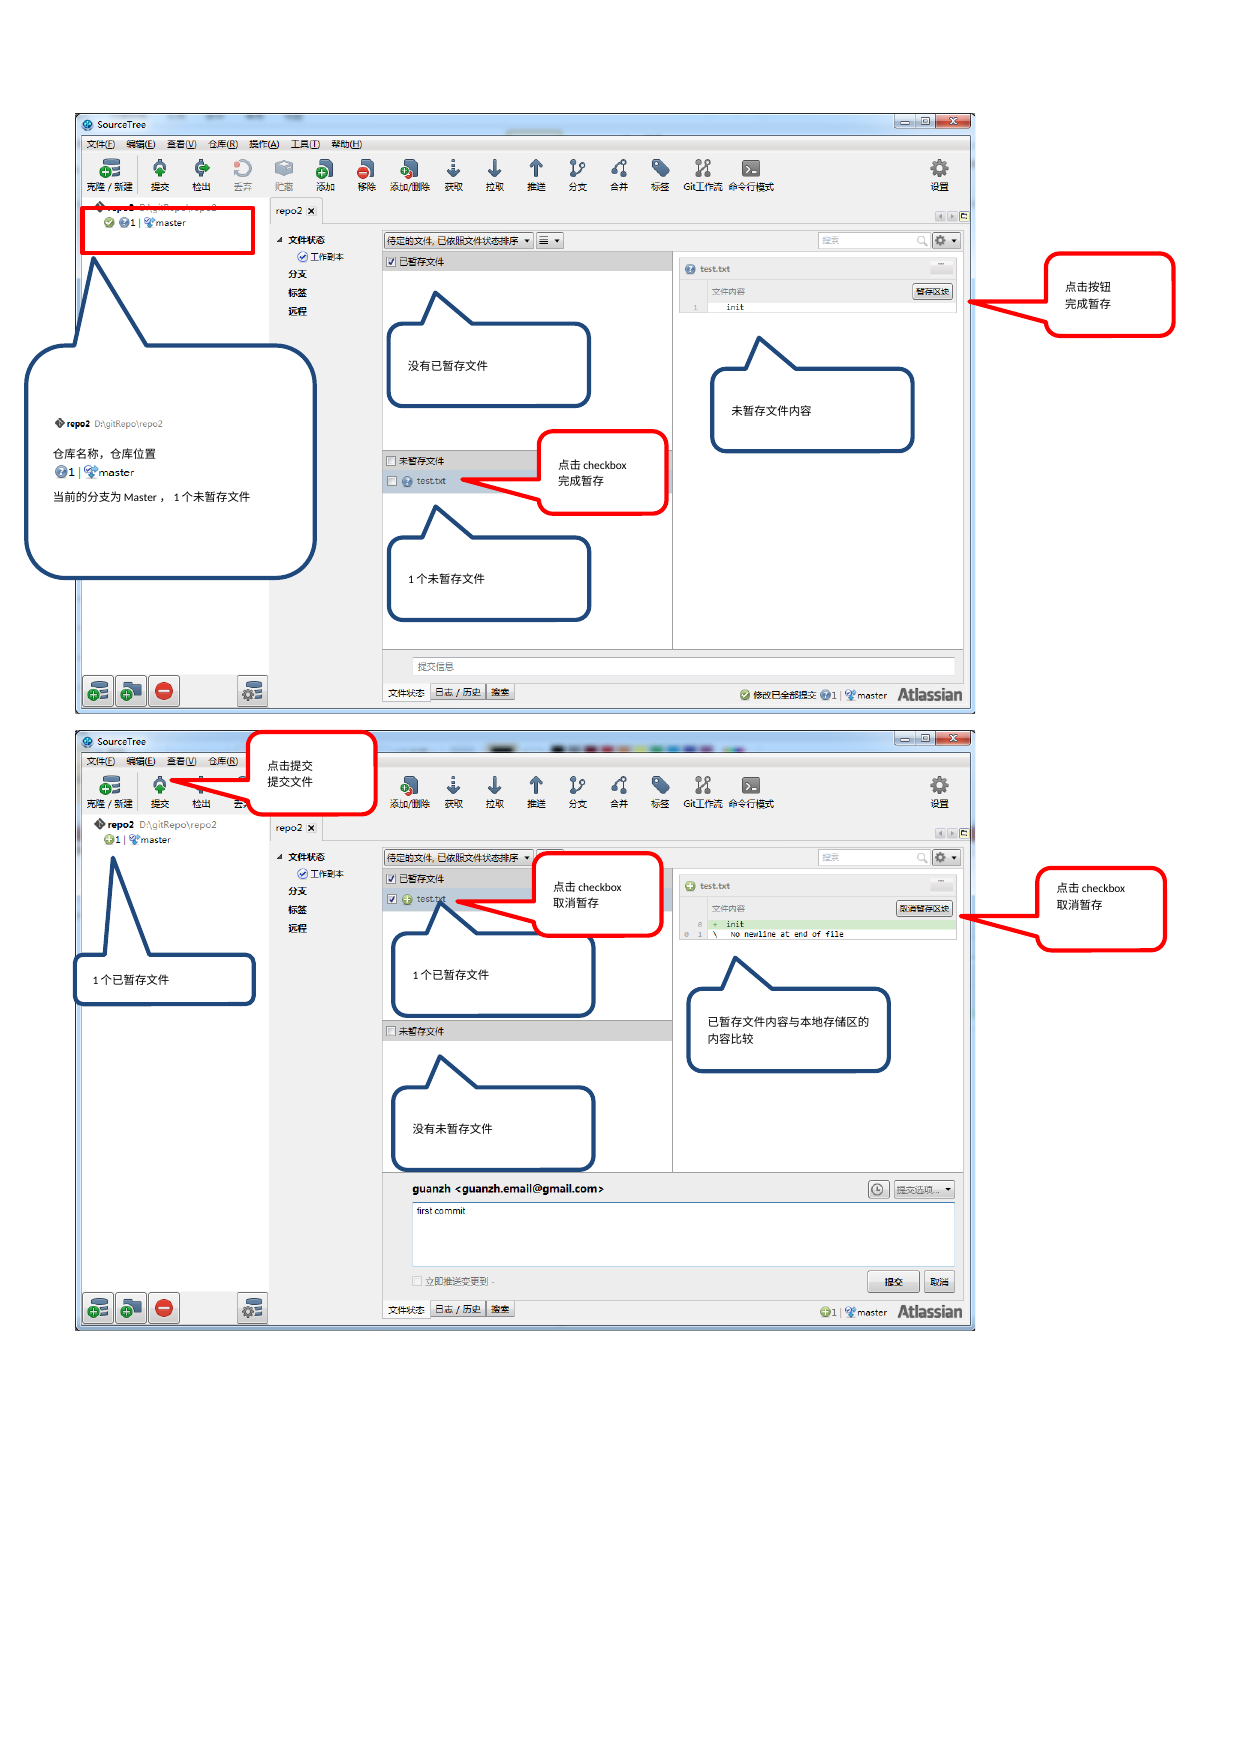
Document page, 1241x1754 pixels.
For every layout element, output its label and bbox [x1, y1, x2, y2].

picture [52, 461, 140, 484]
picture [52, 418, 166, 432]
picture [75, 113, 976, 714]
picture [75, 730, 976, 1331]
